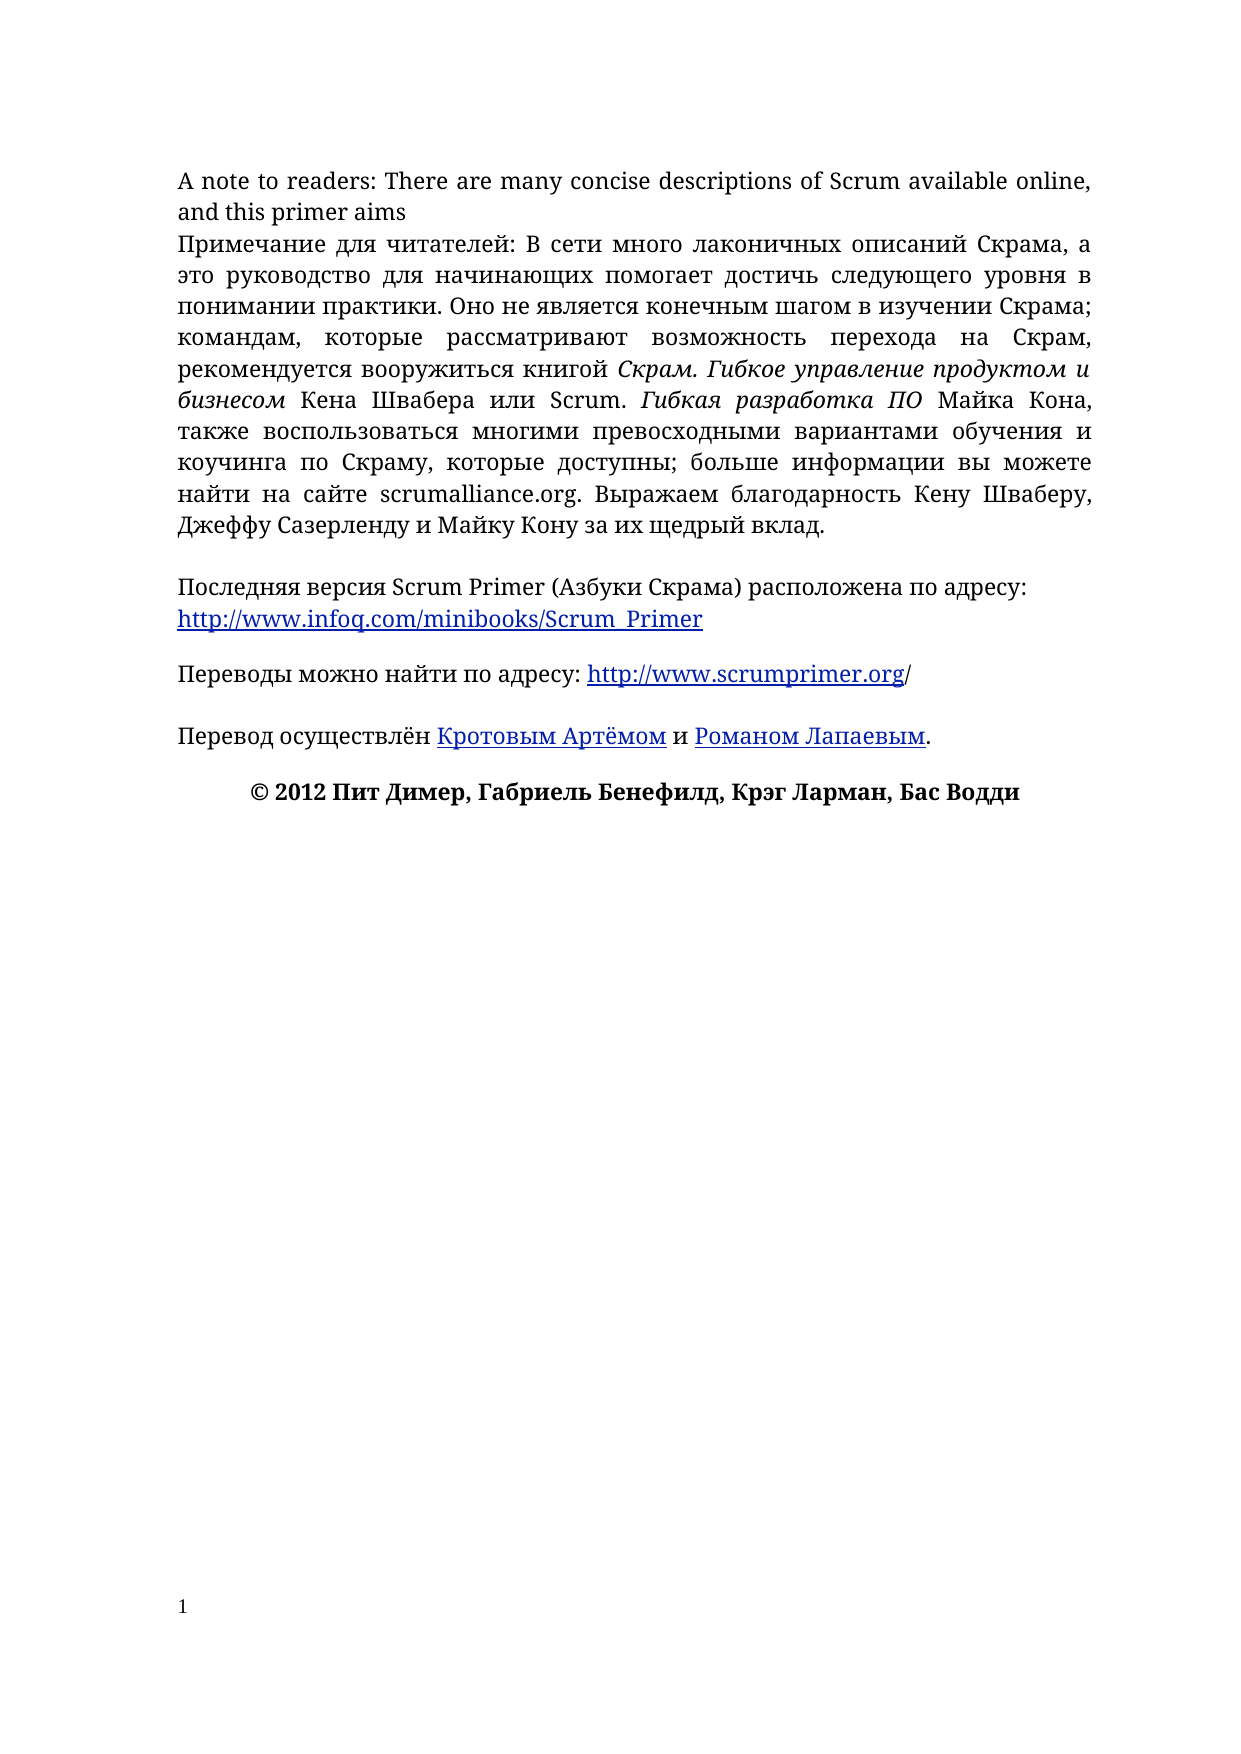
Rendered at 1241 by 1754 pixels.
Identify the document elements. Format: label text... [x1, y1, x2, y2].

text Примечание для читателей: В сети много лаконичных описаний Скрама, а это руководство для начинающих помогает достичь следующего уровня в понимании практики. Оно не является конечным шагом в изучении Скрама; командам, которые рассматривают возможность перехода на Скрам, рекомендуется вооружиться книгой Скрам. Гибкое управление продуктом и бизнесом Кена Швабера или Scrum. Гибкая разработка ПО Майка Кона, также воспользоваться многими превосходными вариантами обучения и коучинга по Скраму, которые доступны; больше информации вы можете найти на сайте scrumalliance.org. Выражаем благодарность Кену Шваберу, Джеффу Сазерленду и Майку Кону за их щедрый вклад. [177, 227, 1093, 540]
text Перевод осуществлён Кротовым Артёмом и Романом Лапаевым. [177, 720, 1093, 776]
text Последняя версия Scrum Primer (Азбуки Скрама) расположена по адресу: http://www.infoq.com/minibooks/Scrum_Primer [177, 571, 1093, 634]
text © 2012 Пит Димер, Габриель Бенефилд, Крэг Ларман, Бас Водди [177, 776, 1093, 807]
text A note to readers: There are many concise descriptions of Scrum available online, and this primer aims [177, 165, 1093, 227]
text Переводы можно найти по адресу: http://www.scrumprimer.org/ [177, 658, 1093, 689]
